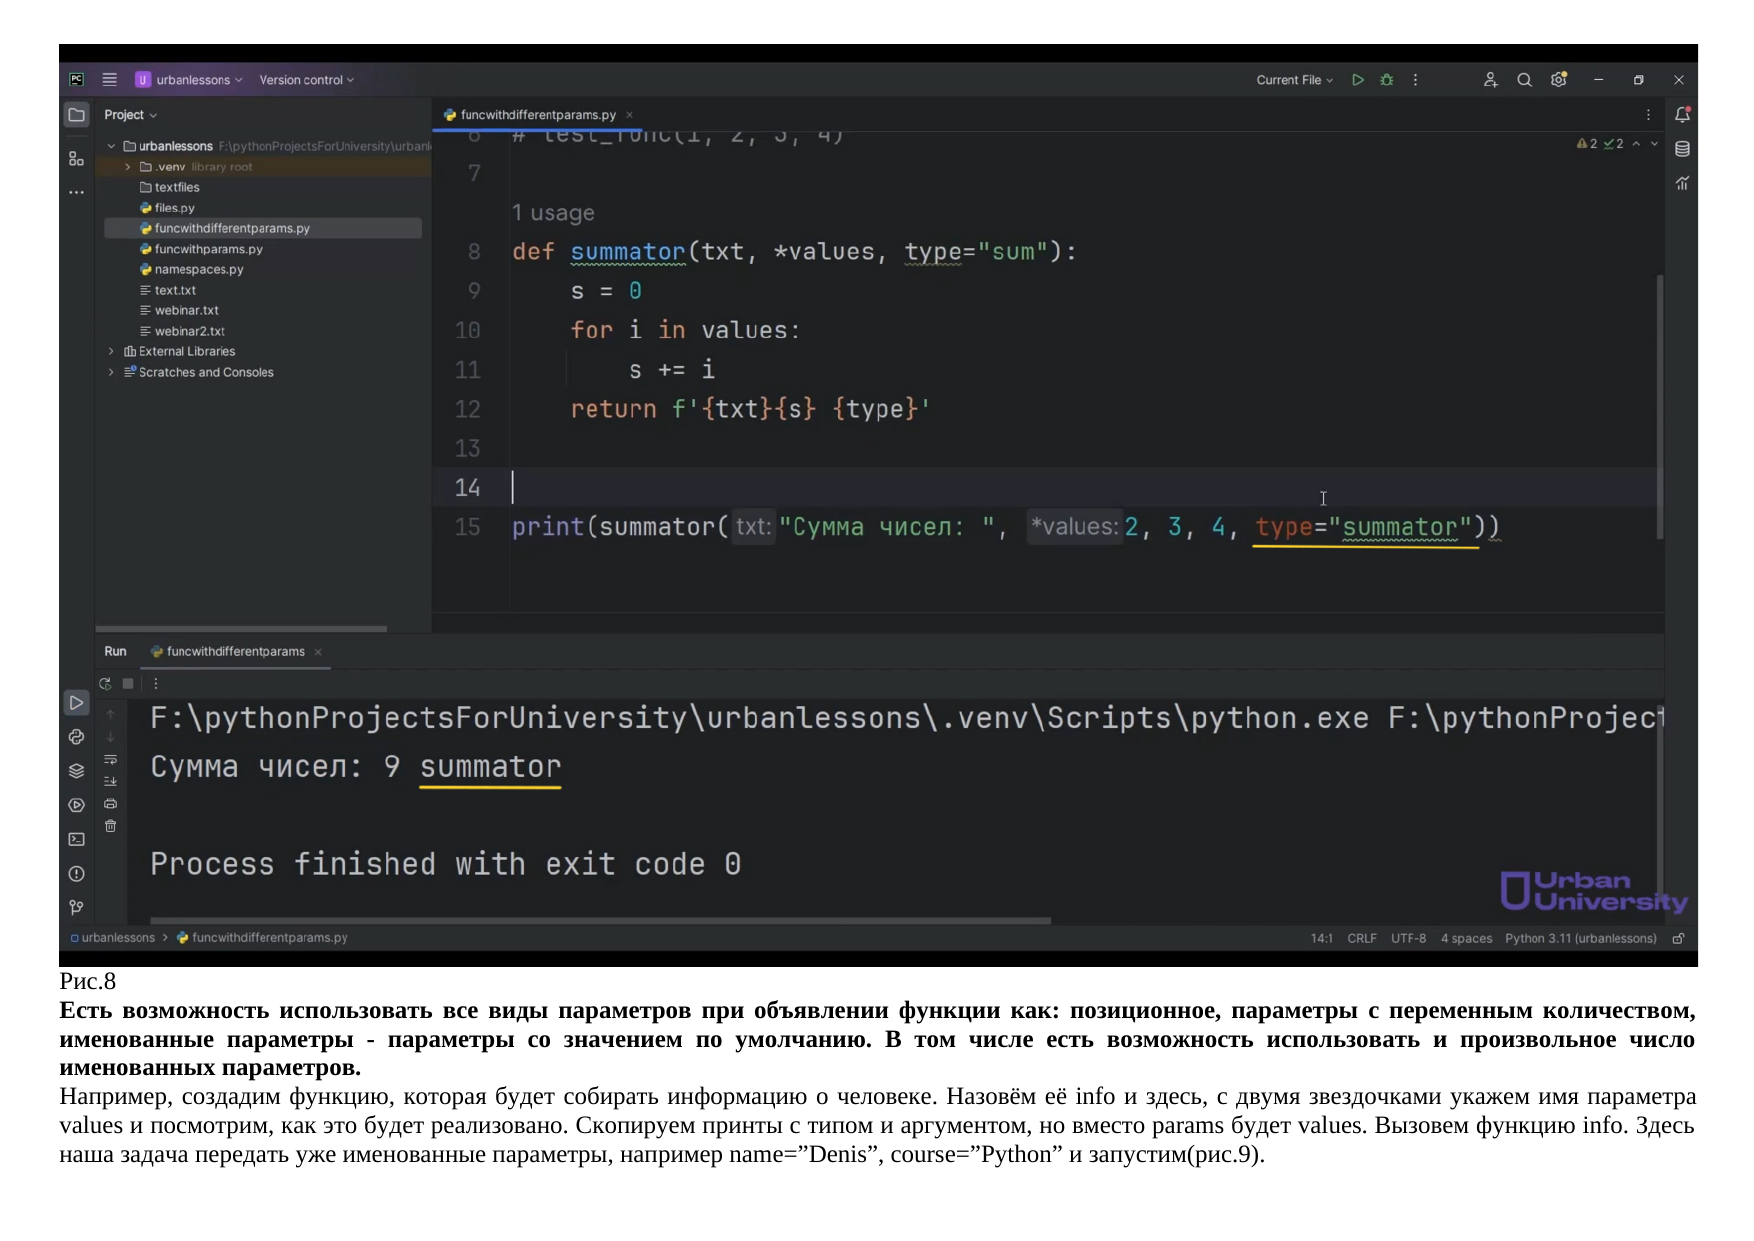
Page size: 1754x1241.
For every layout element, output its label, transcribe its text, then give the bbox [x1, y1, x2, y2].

text Есть возможность использовать все виды параметров при объявлении функции как: позиционное, параметры с переменным количеством, именованные параметры - параметры со значением по умолчанию. В том числе есть возможность использовать и произвольное число именованных параметров. [59, 995, 1698, 1081]
picture [59, 44, 1699, 967]
text Рис.8 [59, 967, 1698, 995]
text Например, создадим функцию, которая будет собирать информацию о человеке. Назовём её info и здесь, с двумя звездочками укажем имя параметра values и посмотрим, как это будет реализовано. Скопируем принты с типом и аргументом, но вместо params будет values. Вызовем функцию info. Здесь наша задача передать уже именованные параметры, например name=”Denis”, course=”Python” и запустим(рис.9). [59, 1081, 1698, 1167]
